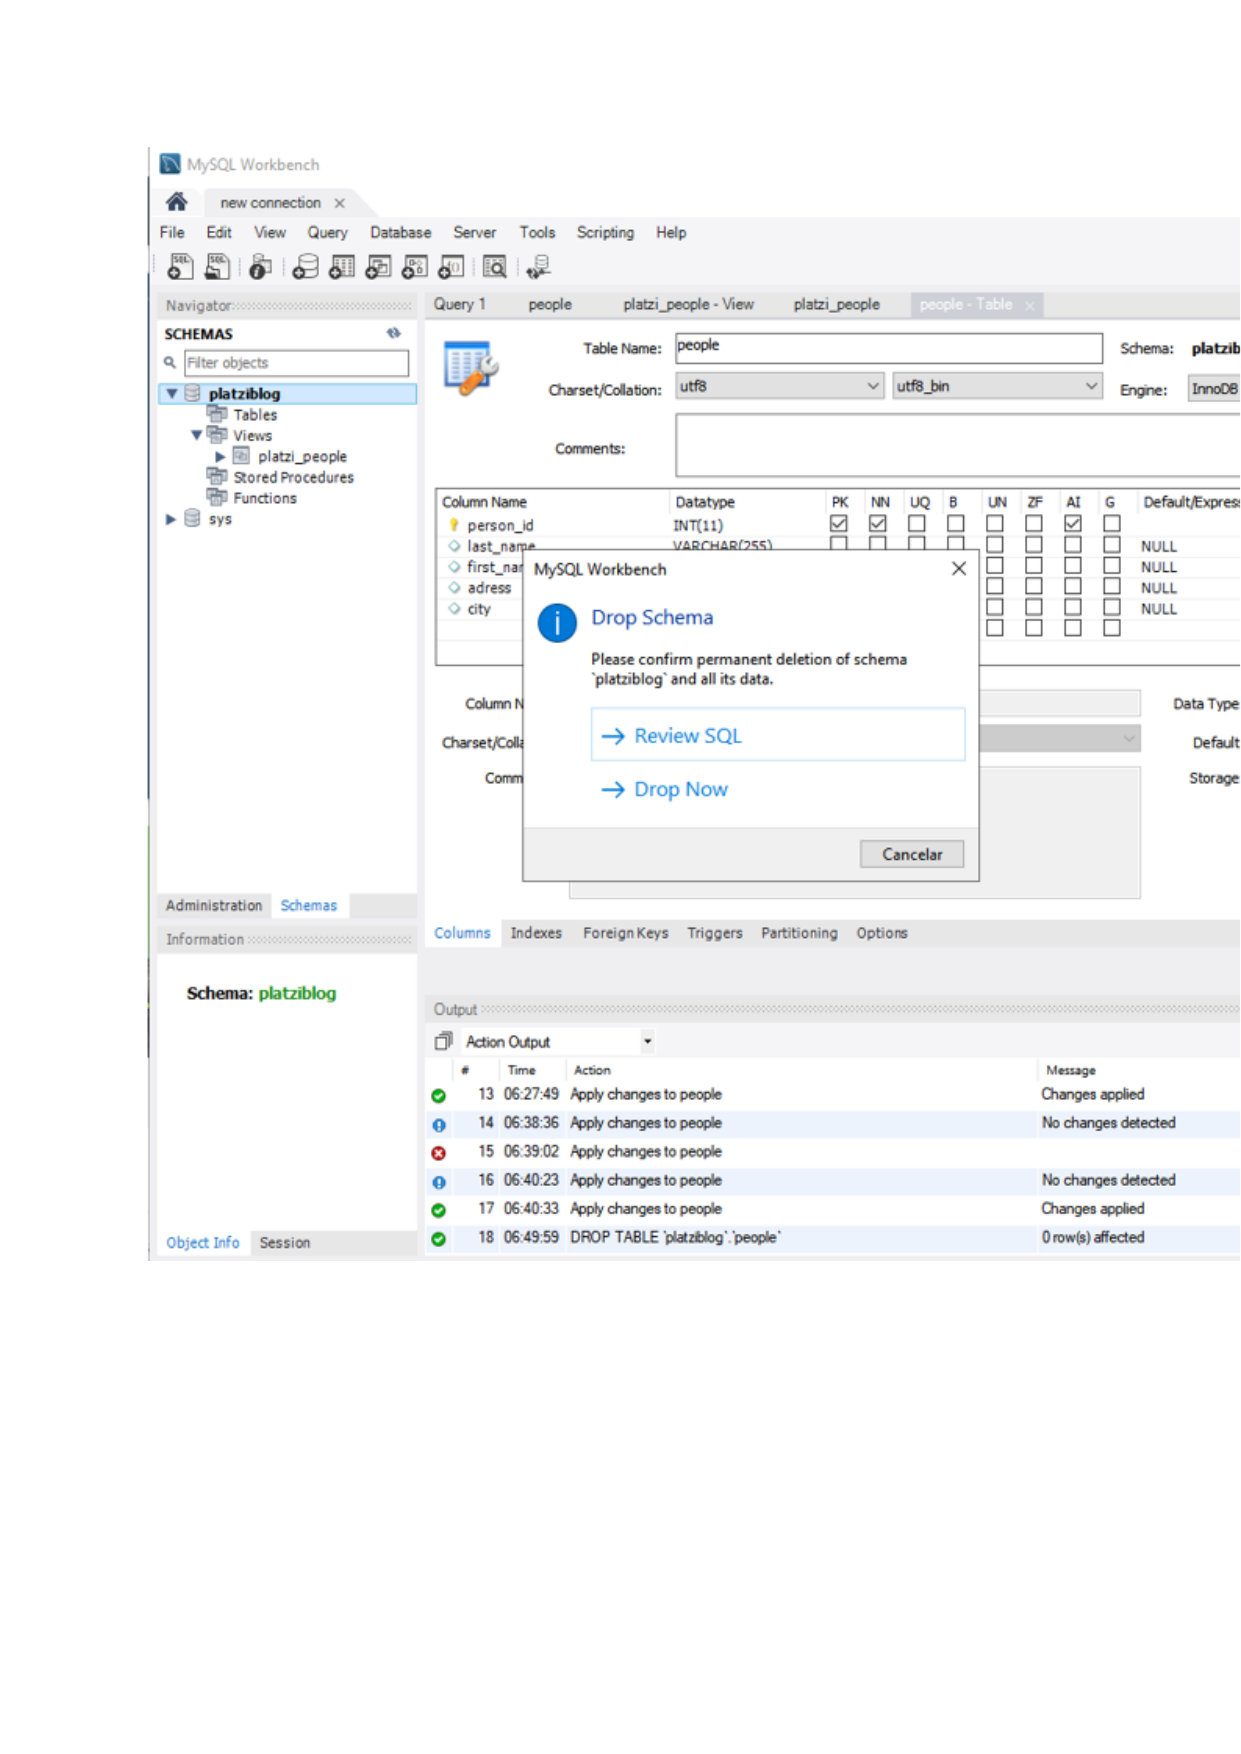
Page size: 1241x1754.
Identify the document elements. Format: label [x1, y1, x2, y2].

picture [147, 147, 1241, 1261]
